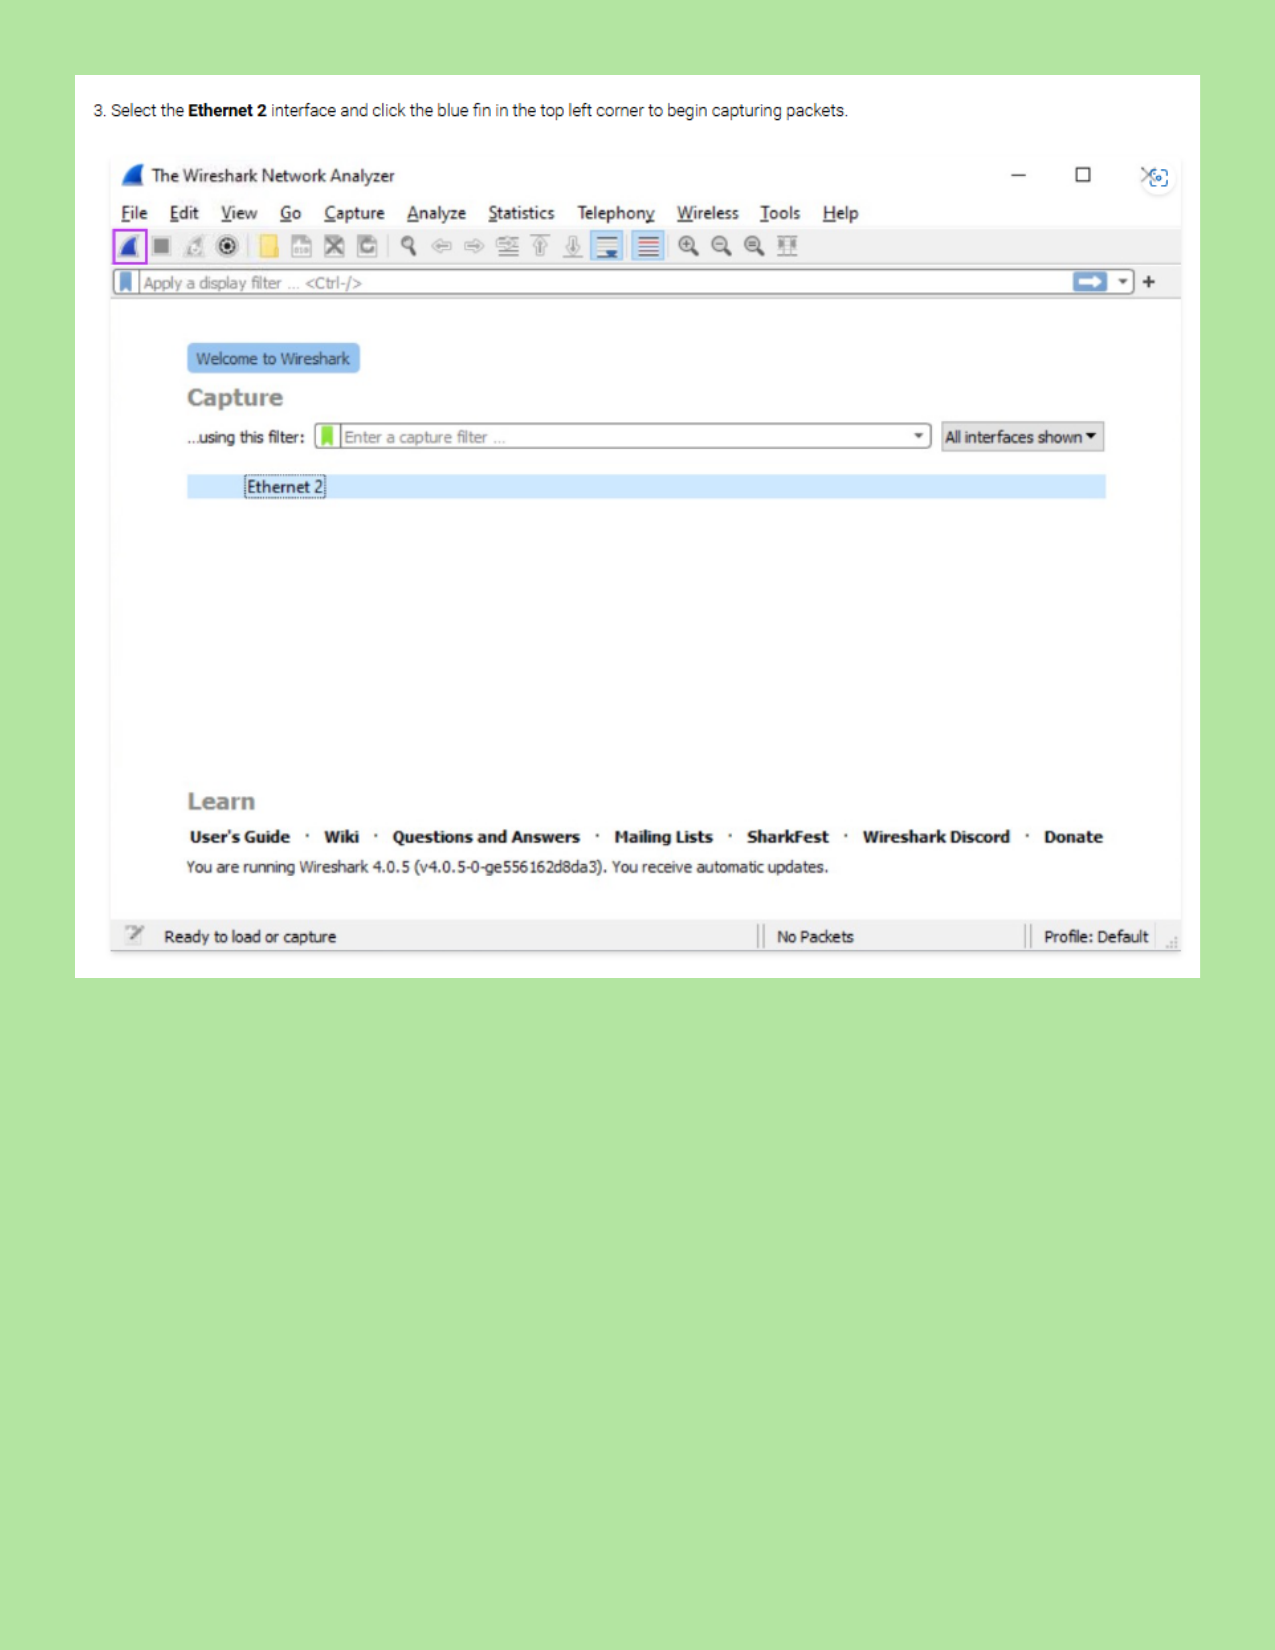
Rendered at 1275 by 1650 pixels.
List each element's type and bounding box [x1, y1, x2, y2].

picture [75, 75, 1200, 978]
